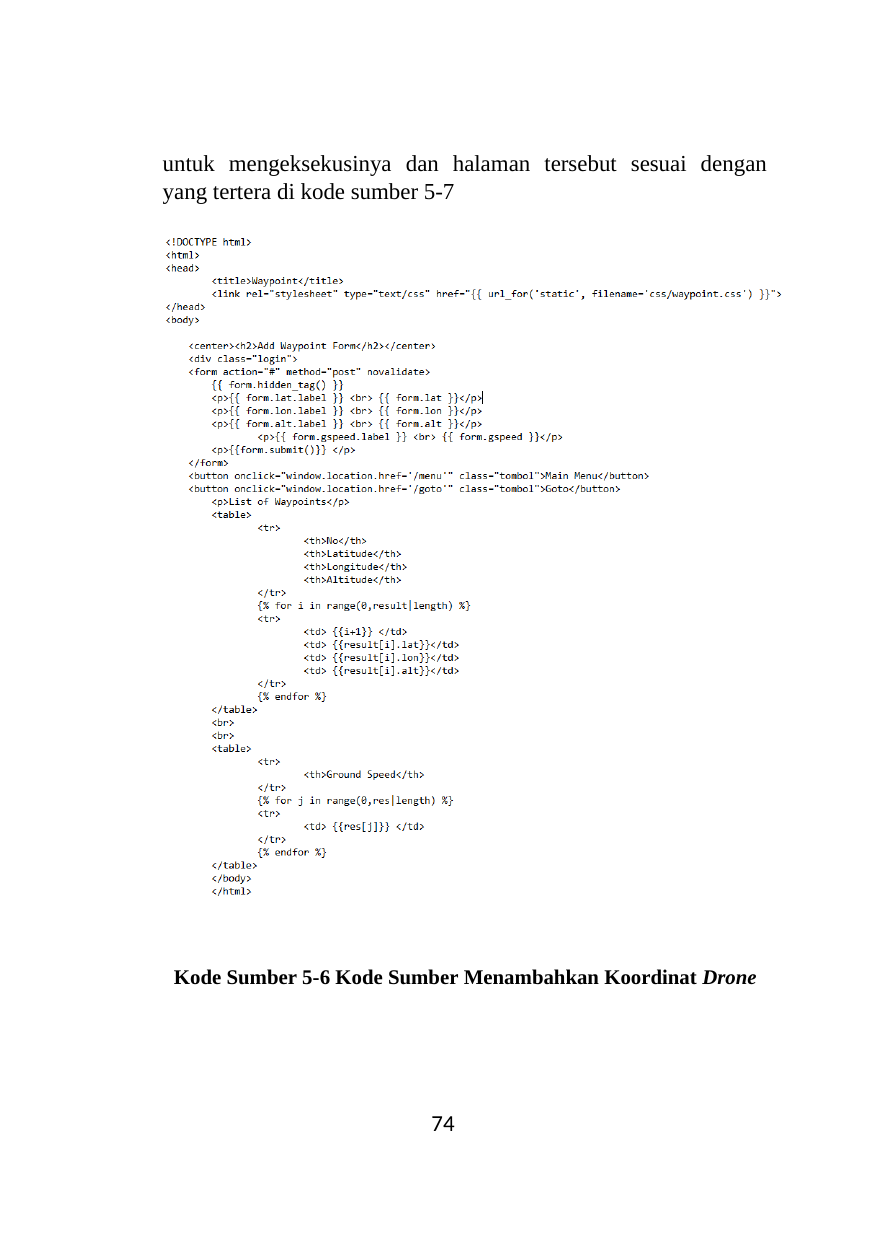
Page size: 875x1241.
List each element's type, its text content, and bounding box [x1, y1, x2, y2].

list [162, 150, 767, 205]
list Kode Sumber 5-6 Kode Sumber Menambahkan Koordinat Drone [162, 965, 767, 989]
picture [162, 235, 810, 907]
